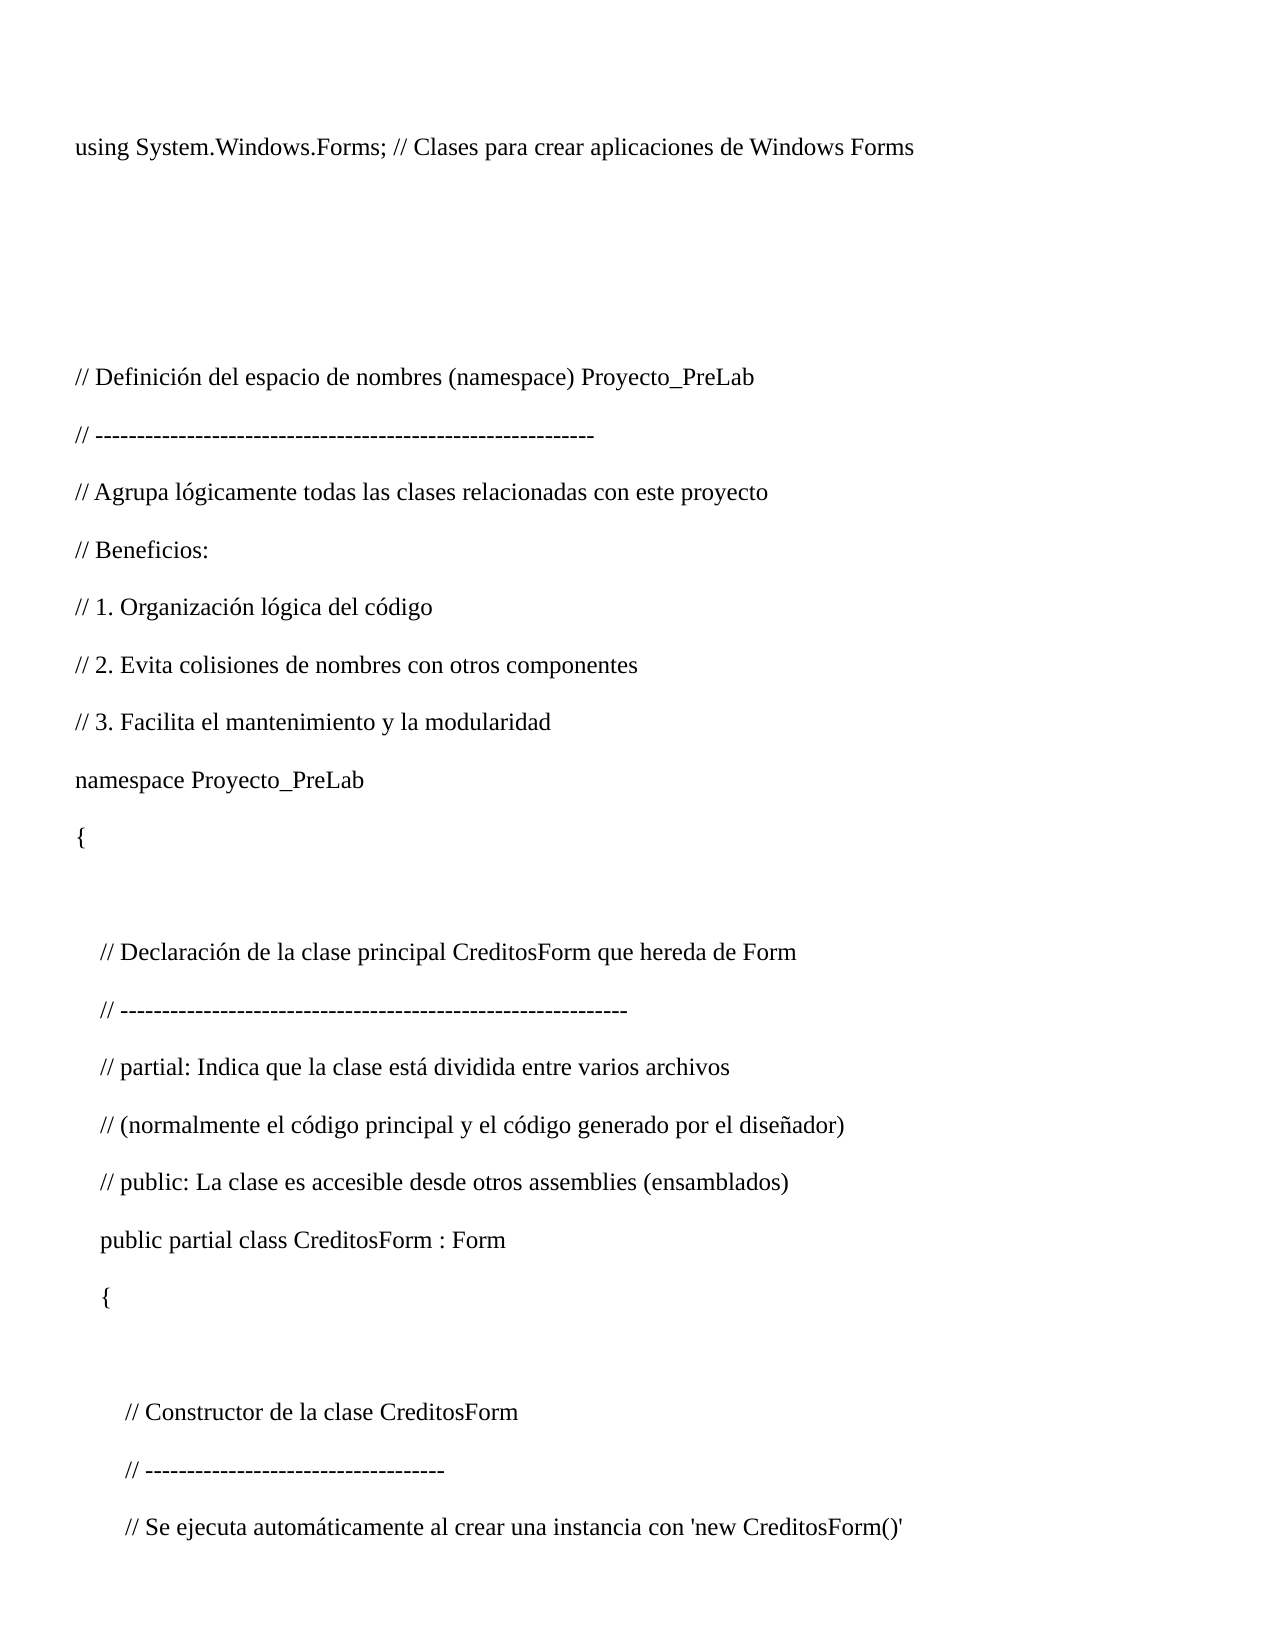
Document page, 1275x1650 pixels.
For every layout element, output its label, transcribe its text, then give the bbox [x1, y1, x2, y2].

text // ------------------------------------ [75, 1455, 1200, 1484]
text // Declaración de la clase principal CreditosForm que hereda de Form [75, 937, 1200, 966]
text // 1. Organización lógica del código [75, 592, 1200, 621]
text // Constructor de la clase CreditosForm [75, 1397, 1200, 1426]
text // (normalmente el código principal y el código generado por el diseñador) [75, 1110, 1200, 1139]
text // Definición del espacio de nombres (namespace) Proyecto_PreLab [75, 362, 1200, 391]
text // Beneficios: [75, 535, 1200, 564]
text namespace Proyecto_PreLab [75, 765, 1200, 794]
text // Agrupa lógicamente todas las clases relacionadas con este proyecto [75, 477, 1200, 506]
text // ------------------------------------------------------------- [75, 995, 1200, 1024]
text // partial: Indica que la clase está dividida entre varios archivos [75, 1052, 1200, 1081]
text // ------------------------------------------------------------ [75, 420, 1200, 449]
text // 2. Evita colisiones de nombres con otros componentes [75, 650, 1200, 679]
text { [75, 822, 1200, 851]
text // Se ejecuta automáticamente al crear una instancia con 'new CreditosForm()' [75, 1512, 1200, 1541]
text public partial class CreditosForm : Form [75, 1225, 1200, 1254]
text // 3. Facilita el mantenimiento y la modularidad [75, 707, 1200, 736]
text // public: La clase es accesible desde otros assemblies (ensamblados) [75, 1167, 1200, 1196]
text using System.Windows.Forms; // Clases para crear aplicaciones de Windows Forms [75, 132, 1200, 161]
text { [75, 1282, 1200, 1311]
